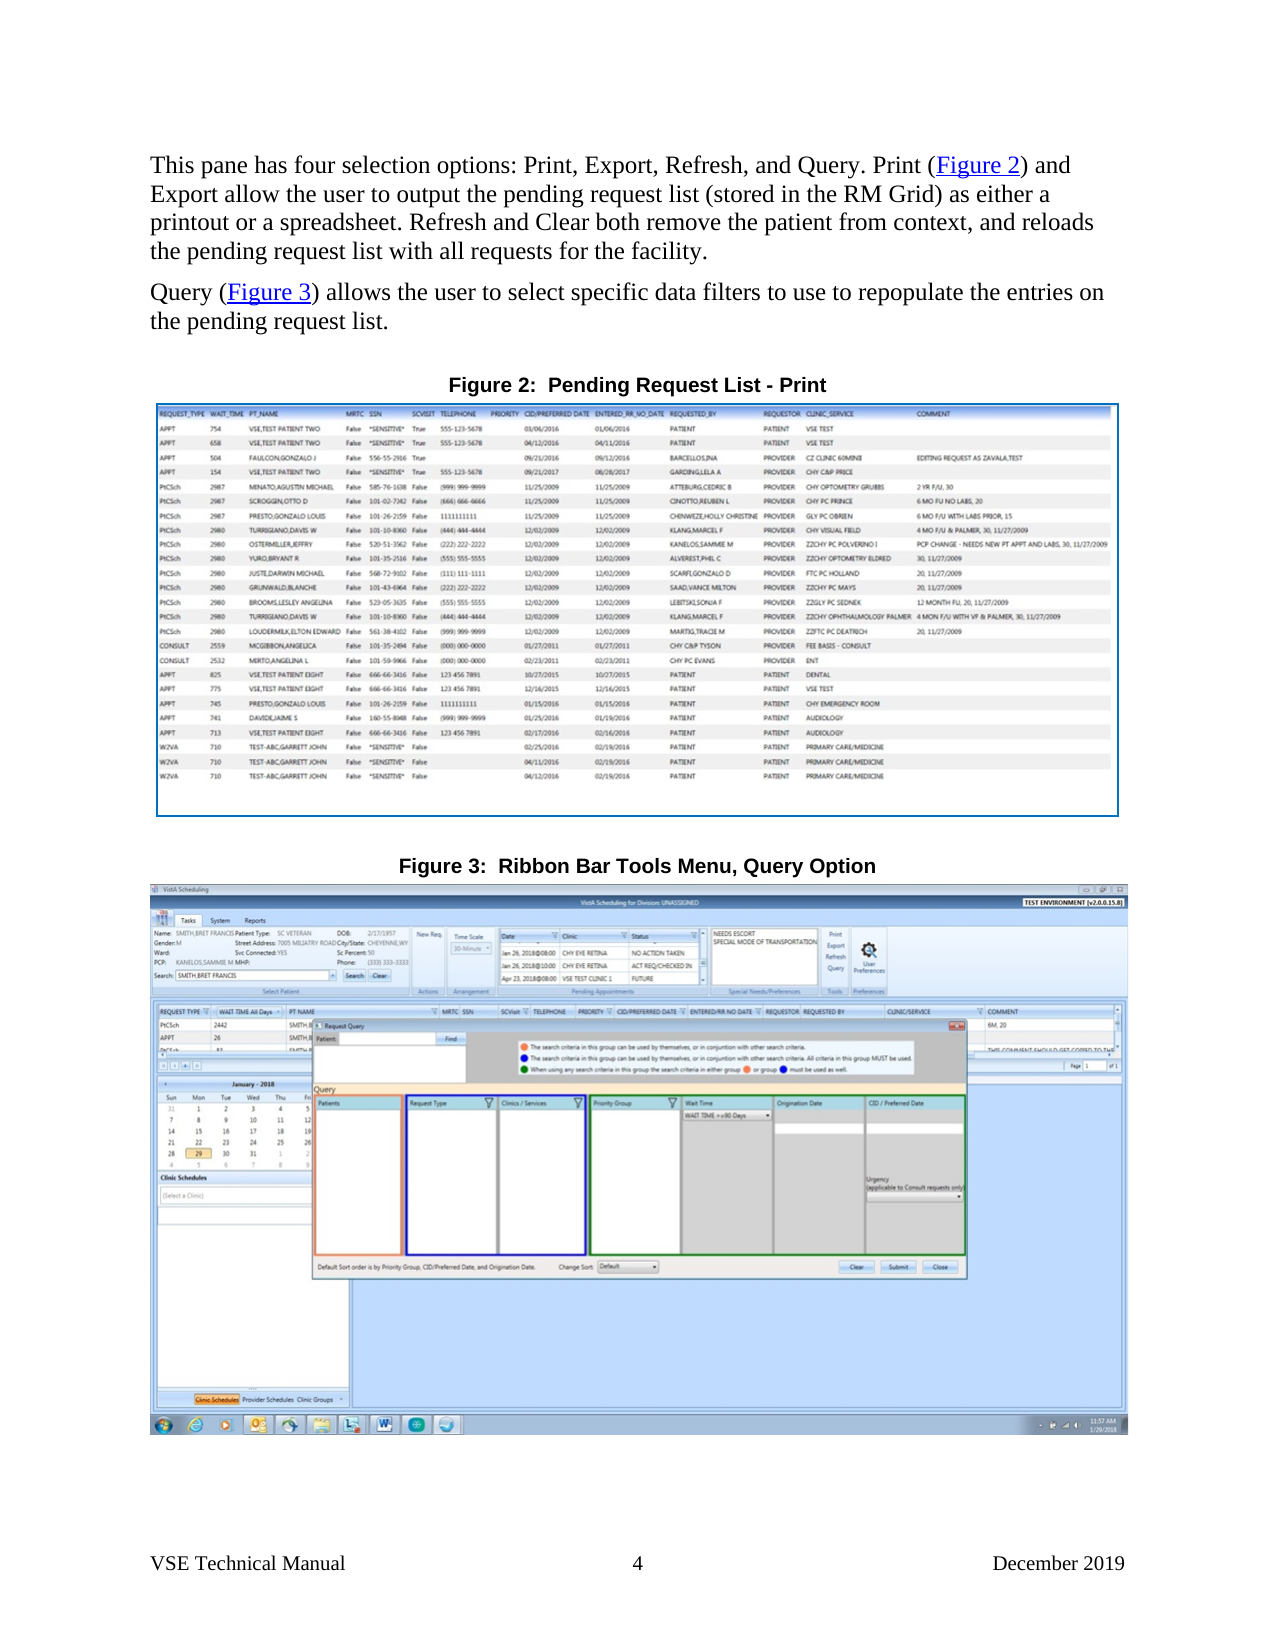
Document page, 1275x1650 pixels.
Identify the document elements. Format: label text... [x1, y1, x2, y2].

text This pane has four selection options: Print, Export, Refresh, and Query. Print (Figure 2) and Export allow the user to output the pending request list (stored in the RM Grid) as either a printout or a spreadsheet. Refresh and Clear both remove the patient from context, and reloads the pending request list with all requests for the facility. [150, 150, 1125, 265]
picture [150, 884, 1129, 1435]
text Figure 2: Pending Request List - Print [150, 372, 1125, 396]
text Figure 3: Ribbon Bar Tools Menu, Query Option [150, 854, 1125, 878]
picture [158, 405, 1117, 815]
text Query (Figure 3) allows the user to select specific data filters to use to repopulate the entries on the pending request list. [150, 277, 1125, 335]
